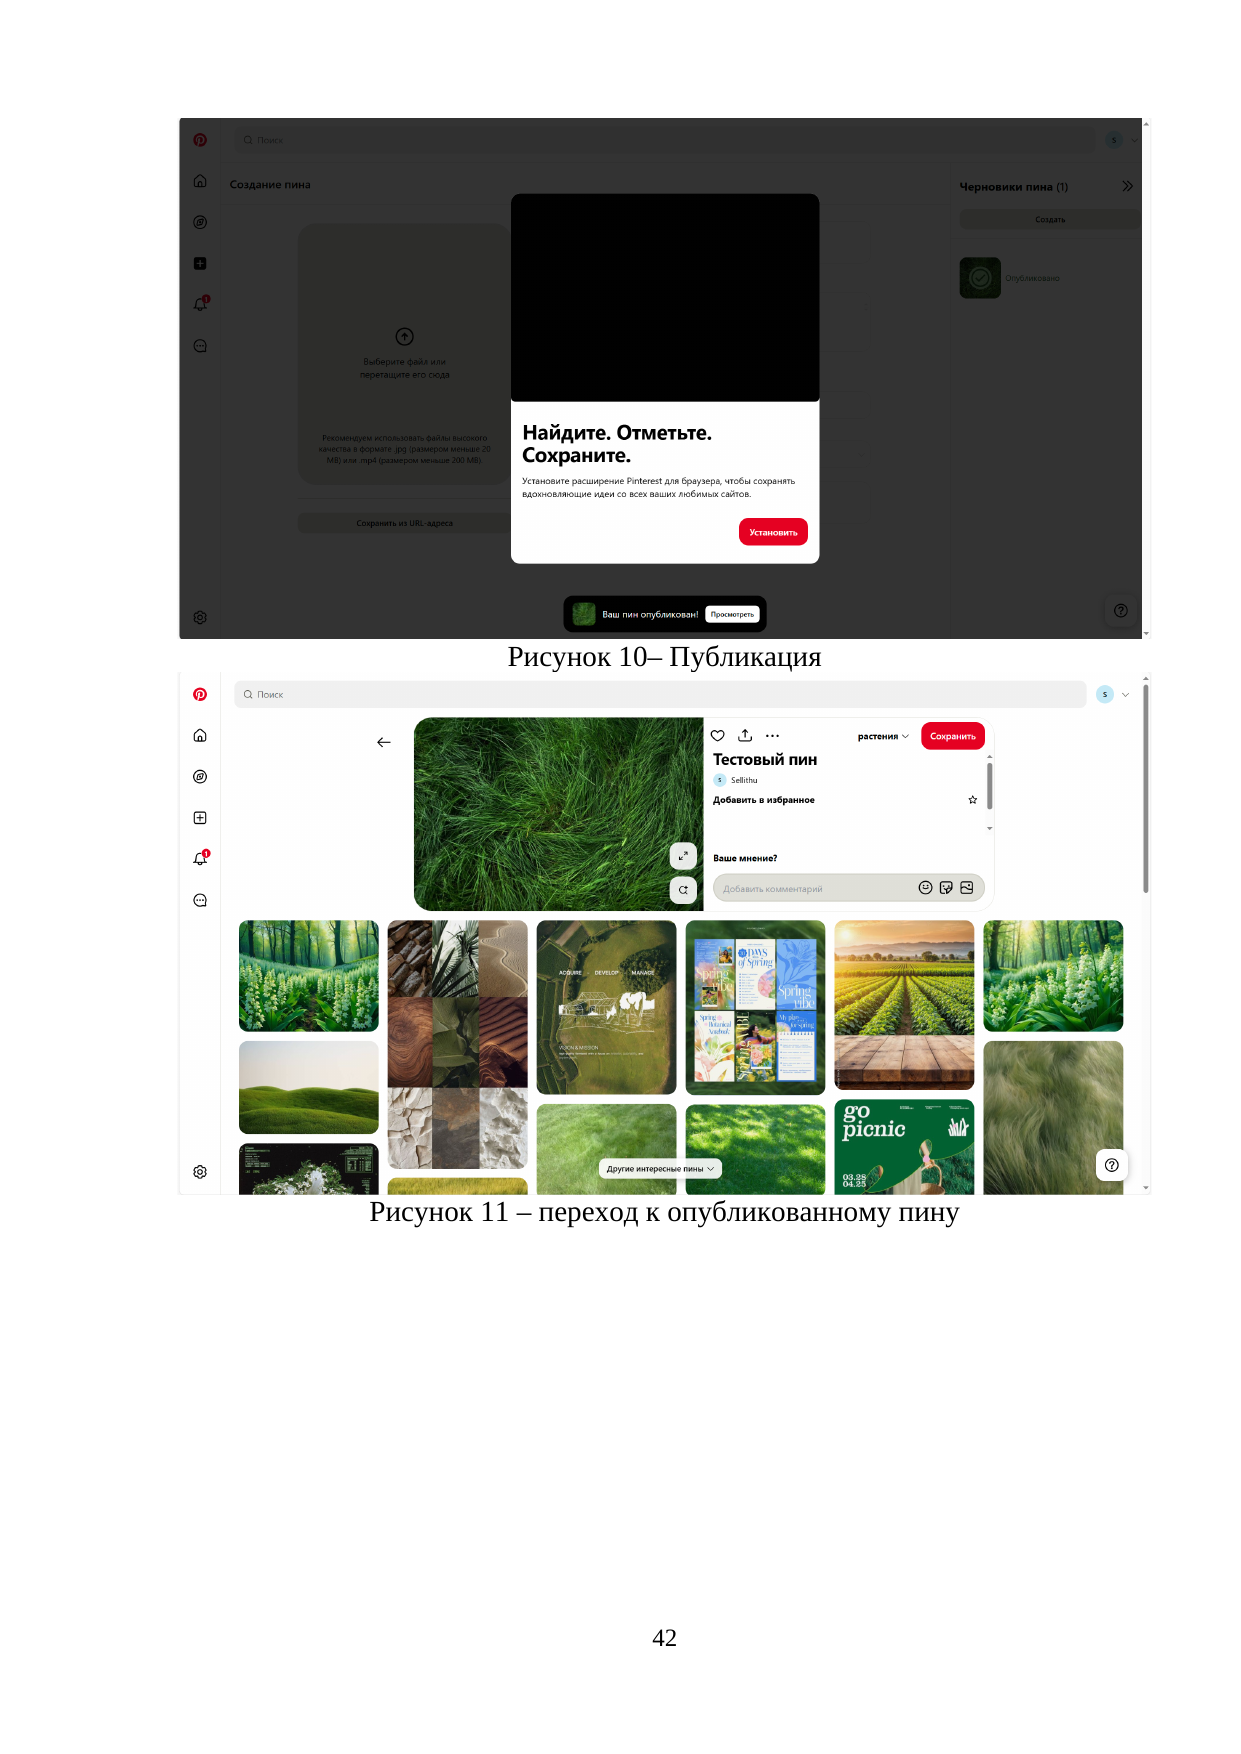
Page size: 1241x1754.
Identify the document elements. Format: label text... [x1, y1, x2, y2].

text Рисунок 11 – переход к опубликованному пину [177, 1195, 1152, 1228]
text Рисунок 10– Публикация [177, 639, 1152, 672]
picture [177, 672, 1152, 1195]
picture [177, 118, 1152, 639]
